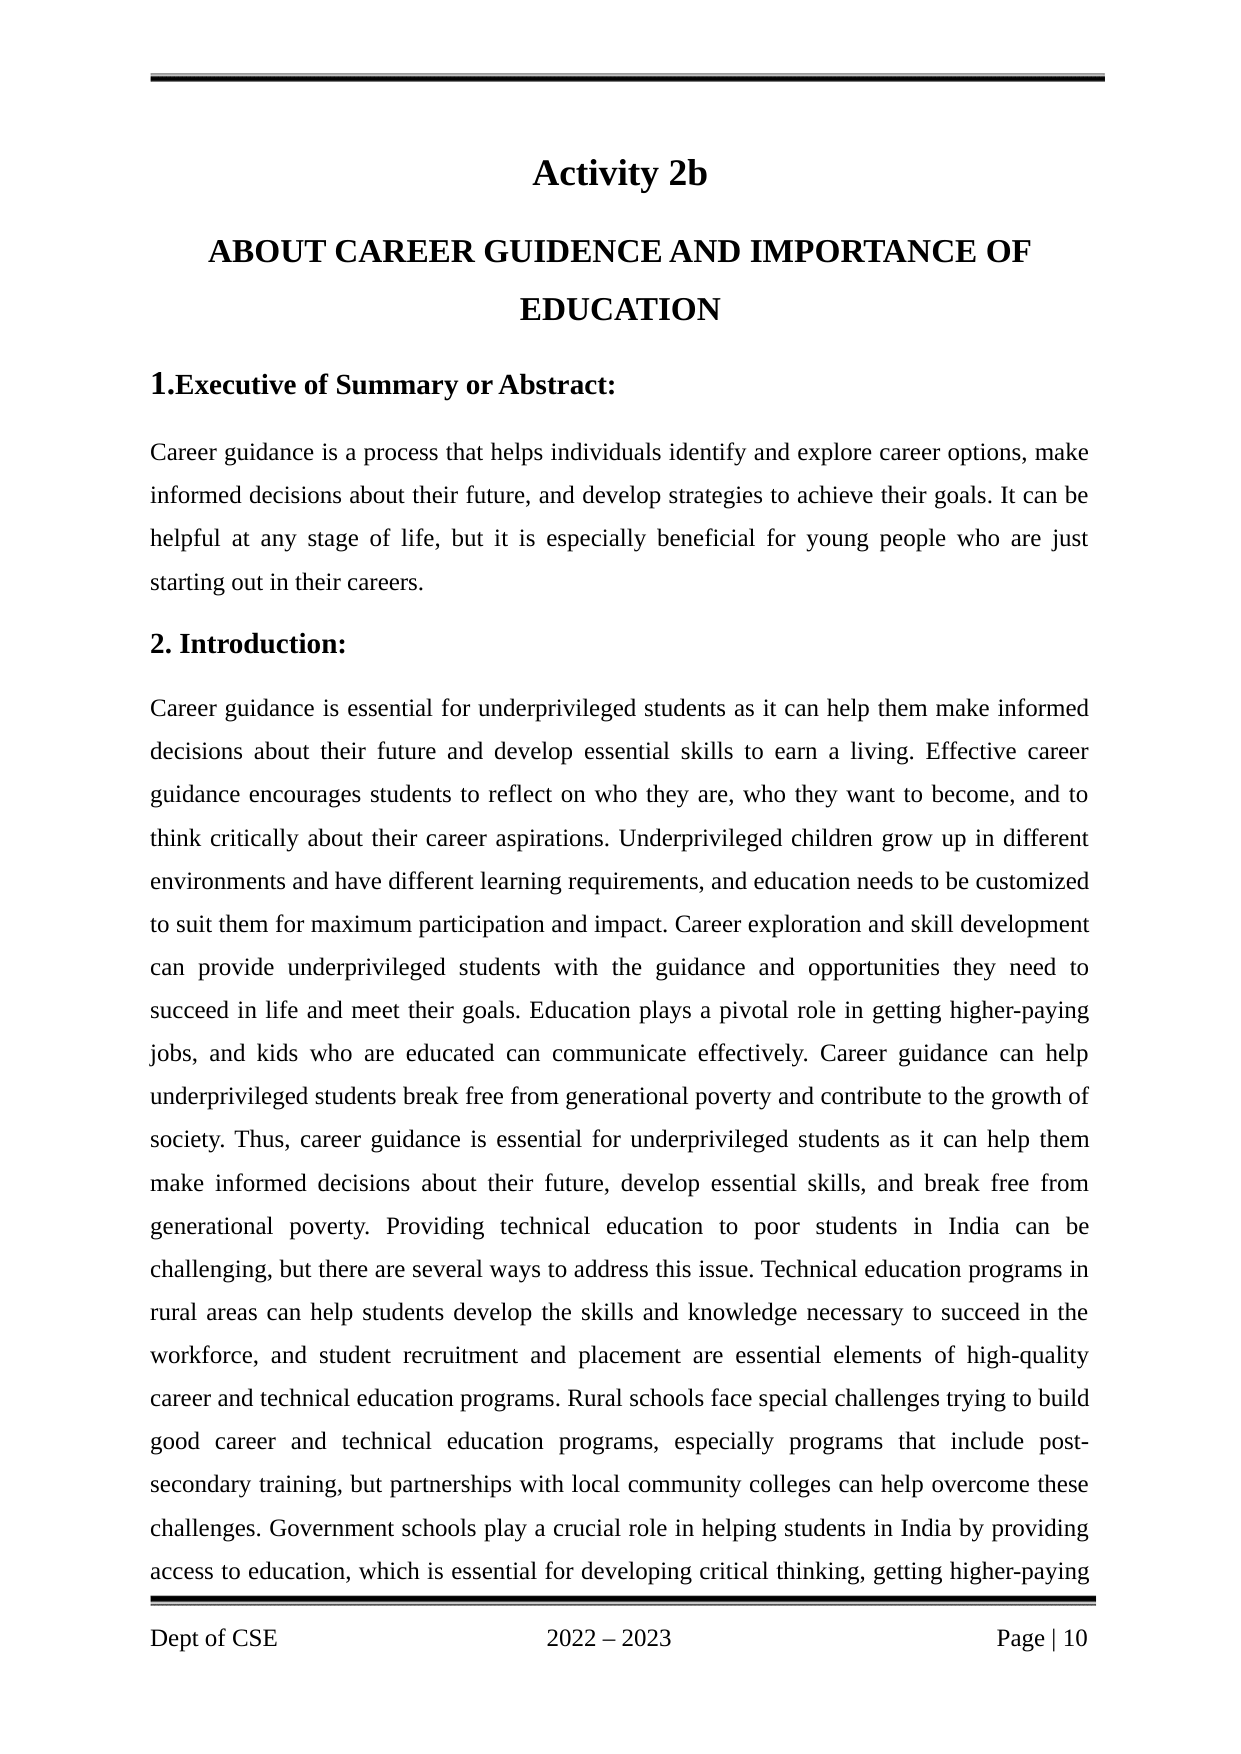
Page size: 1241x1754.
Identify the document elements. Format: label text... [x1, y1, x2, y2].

text Career guidance is a process that helps individuals identify and explore career options, make informed decisions about their future, and develop strategies to achieve their goals. It can be helpful at any stage of life, but it is especially beneficial for young people who are just starting out in their careers. [150, 437, 1090, 595]
text ABOUT CAREER GUIDENCE AND IMPORTANCE OF EDUCATION [150, 231, 1090, 327]
picture [150, 73, 1105, 82]
picture [150, 1595, 1097, 1606]
text Activity 2b [150, 150, 1090, 193]
text 2. Introduction: [150, 626, 1090, 660]
text 1.Executive of Summary or Abstract: [150, 363, 1090, 401]
